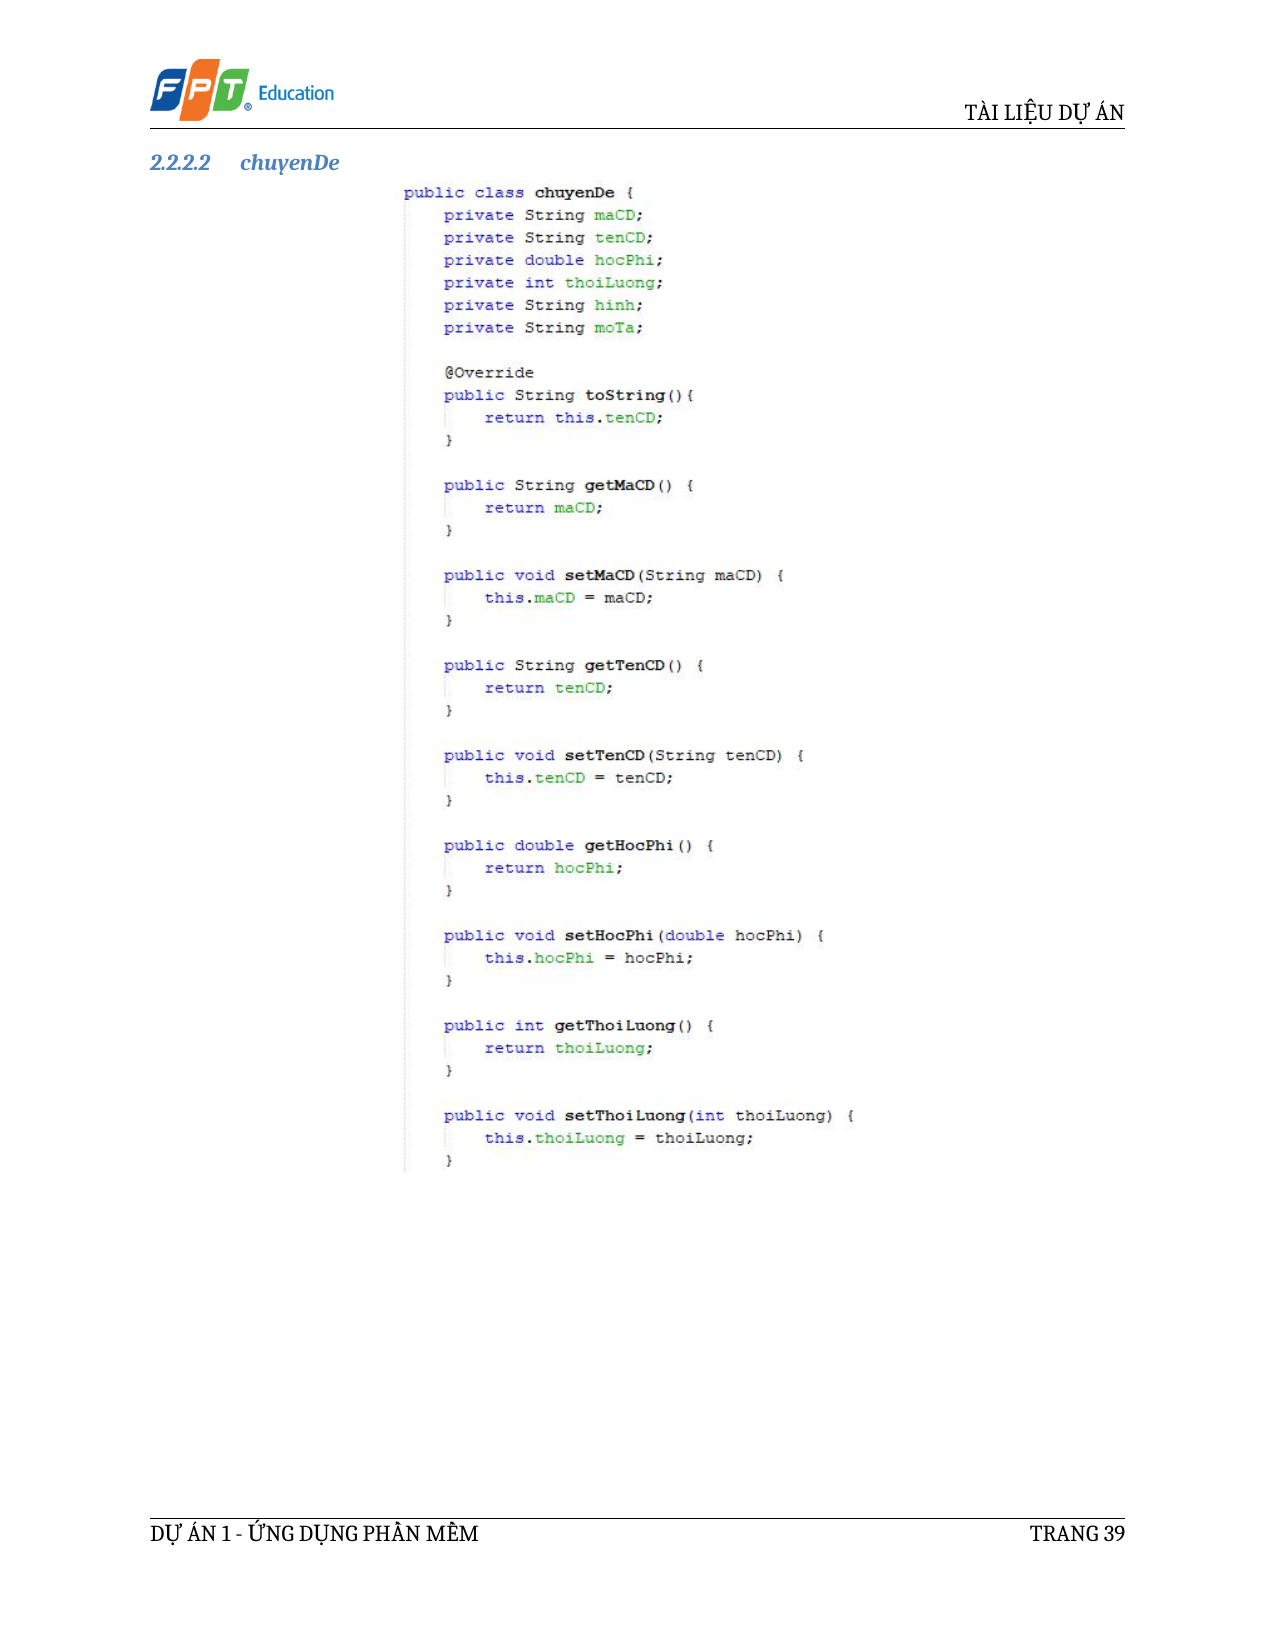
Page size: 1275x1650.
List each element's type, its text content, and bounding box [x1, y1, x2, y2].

subtitle chuyenDe [150, 150, 1125, 176]
picture [393, 180, 882, 1173]
picture [150, 59, 336, 121]
